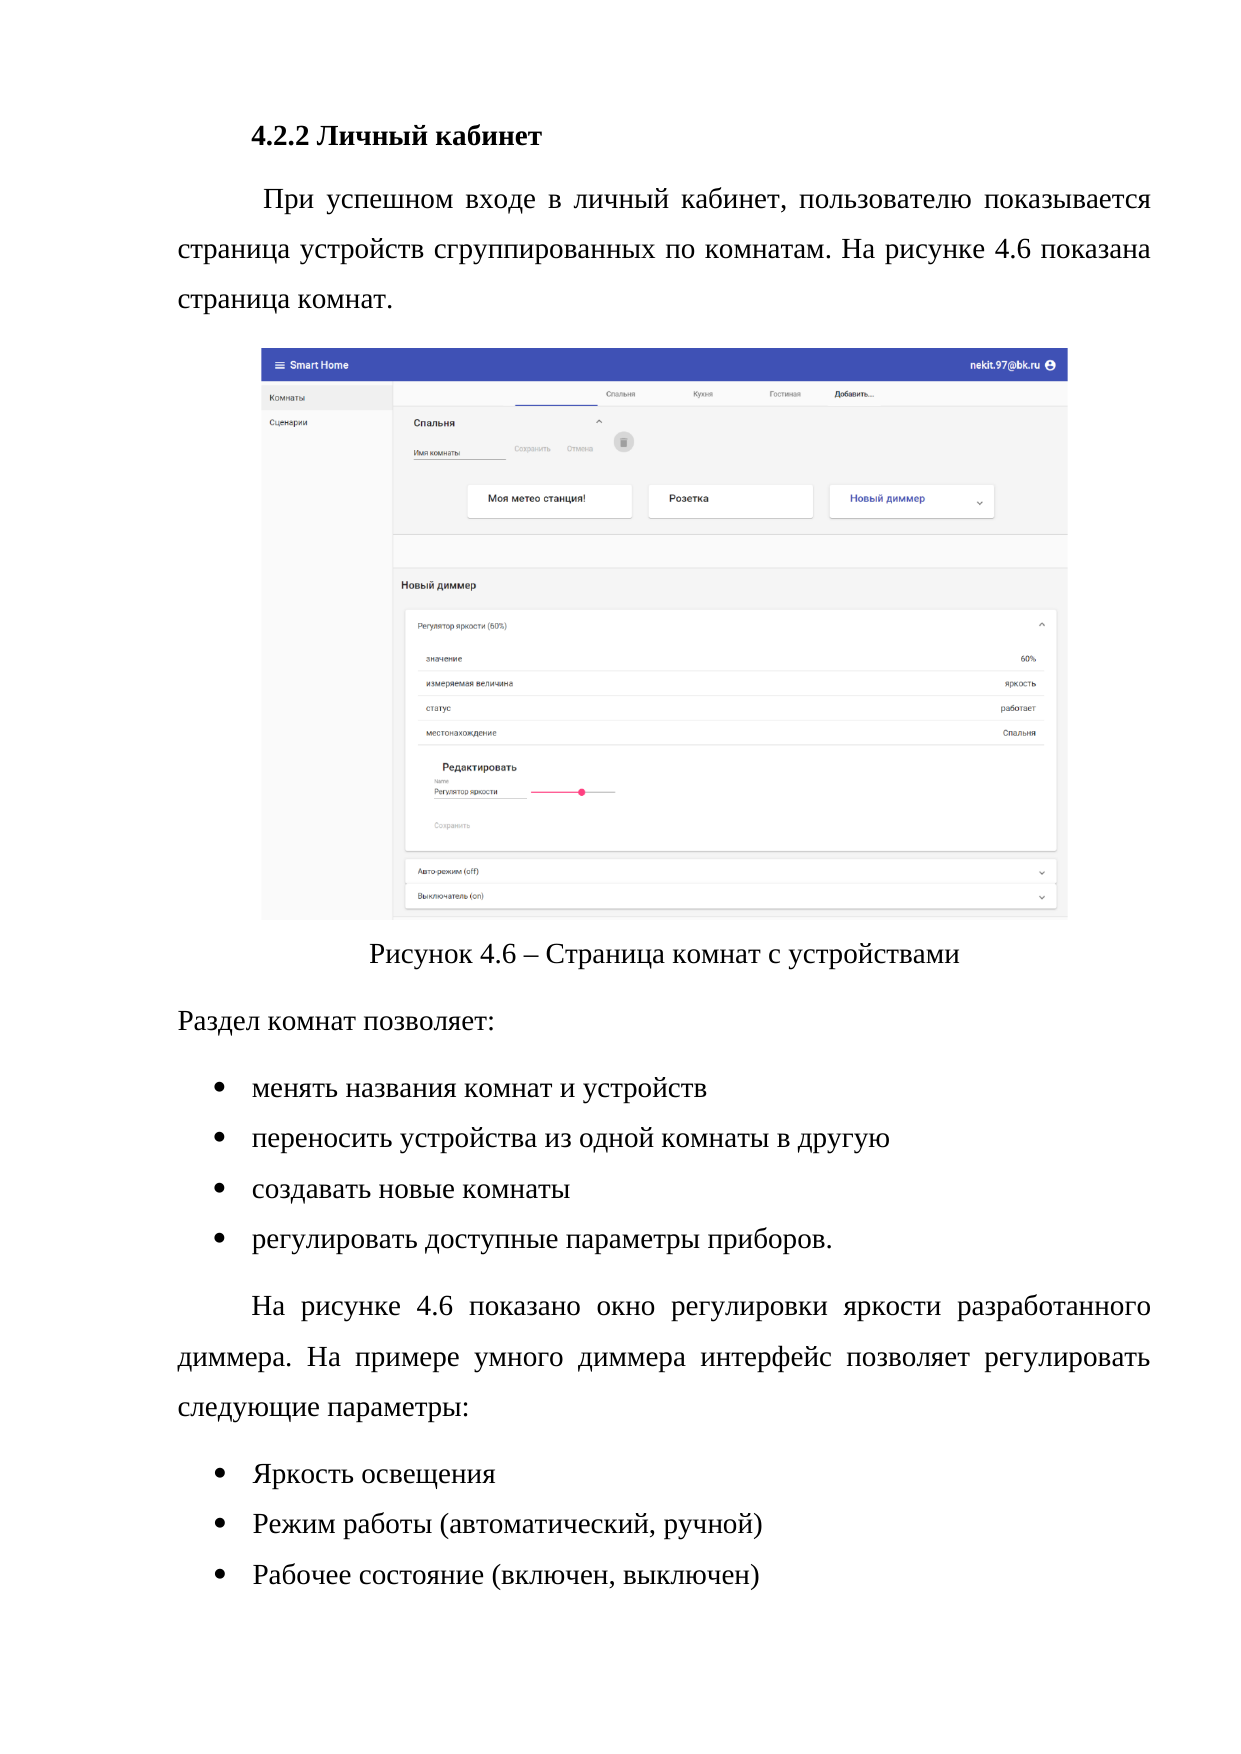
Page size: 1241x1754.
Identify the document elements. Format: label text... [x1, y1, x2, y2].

list менять названия комнат и устройств [214, 1070, 1152, 1104]
subtitle 4.2.2 Личный кабинет [177, 118, 1152, 152]
list Рабочее состояние (включен, выключен) [215, 1557, 1152, 1591]
list регулировать доступные параметры приборов. [214, 1221, 1152, 1255]
picture [261, 348, 1068, 920]
text При успешном входе в личный кабинет, пользователю показывается страница устройств сгруппированных по комнатам. На рисунке 4.6 показана страница комнат. [177, 181, 1152, 315]
list Режим работы (автоматический, ручной) [215, 1506, 1152, 1540]
list создавать новые комнаты [214, 1171, 1152, 1204]
list переносить устройства из одной комнаты в другую [214, 1121, 1152, 1154]
text Раздел комнат позволяет: [177, 1003, 1152, 1037]
text Рисунок 4.6 – Страница комнат с устройствами [177, 936, 1152, 970]
text На рисунке 4.6 показано окно регулировки яркости разработанного диммера. На примере умного диммера интерфейс позволяет регулировать следующие параметры: [177, 1288, 1152, 1423]
list Яркость освещения [215, 1456, 1152, 1490]
